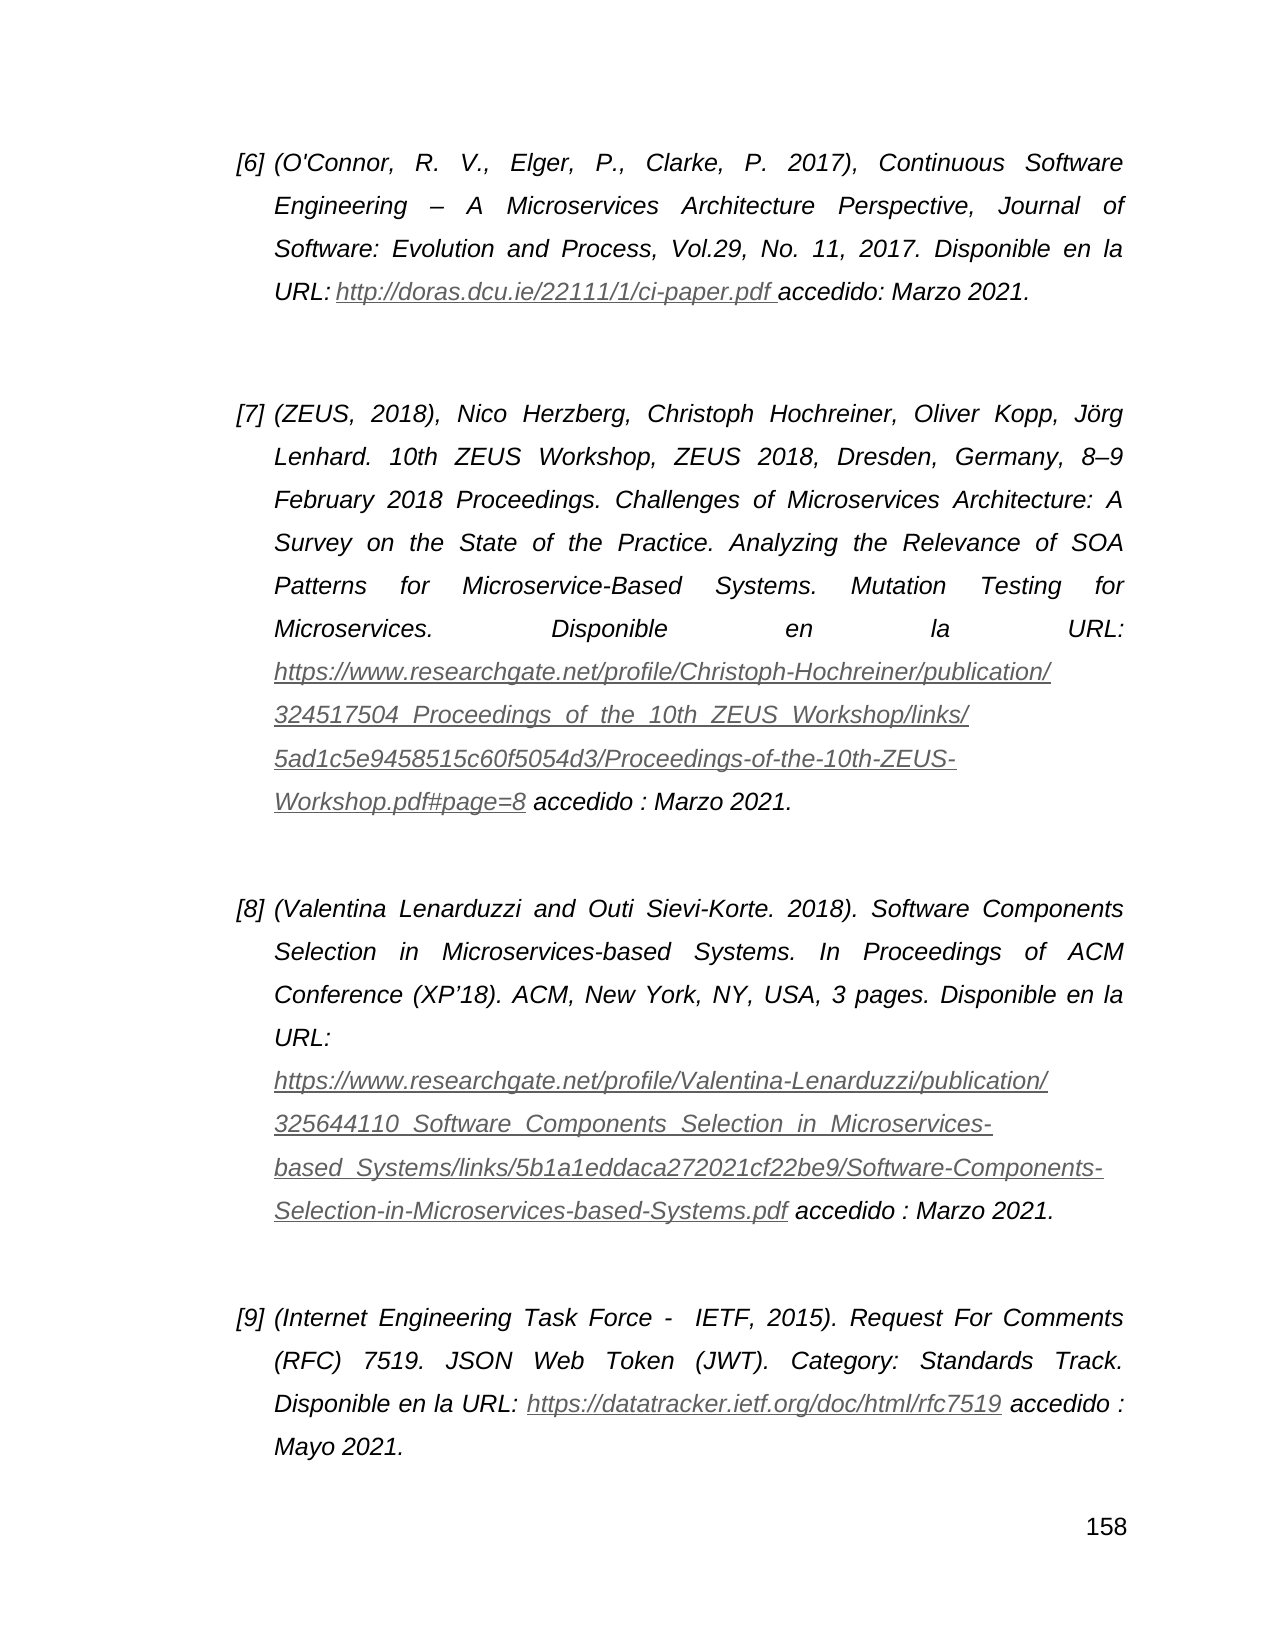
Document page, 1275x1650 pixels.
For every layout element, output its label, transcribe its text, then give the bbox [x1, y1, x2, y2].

list (Internet Engineering Task Force - IETF, 2015). Request For Comments (RFC) 7519. JSON Web Token (JWT). Category: Standards Track. Disponible en la URL: https://datatracker.ietf.org/doc/html/rfc7519 accedido : Mayo 2021. [236, 1303, 1127, 1461]
list (ZEUS, 2018), Nico Herzberg, Christoph Hochreiner, Oliver Kopp, Jörg Lenhard. 10th ZEUS Workshop, ZEUS 2018, Dresden, Germany, 8–9 February 2018 Proceedings. Challenges of Microservices Architecture: A Survey on the State of the Practice. Analyzing the Relevance of SOA Patterns for Microservice-Based Systems. Mutation Testing for Microservices. Disponible en la URL: https://www.researchgate.net/profile/Christoph-Hochreiner/publication/324517504_Proceedings_of_the_10th_ZEUS_Workshop/links/5ad1c5e9458515c60f5054d3/Proceedings-of-the-10th-ZEUS-Workshop.pdf#page=8 accedido : Marzo 2021. [236, 399, 1127, 816]
list (Valentina Lenarduzzi and Outi Sievi-Korte. 2018). Software Components Selection in Microservices-based Systems. In Proceedings of ACM Conference (XP’18). ACM, New York, NY, USA, 3 pages. Disponible en la URL: https://www.researchgate.net/profile/Valentina-Lenarduzzi/publication/325644110_Software_Components_Selection_in_Microservices-based_Systems/links/5b1a1eddaca272021cf22be9/Software-Components-Selection-in-Microservices-based-Systems.pdf accedido : Marzo 2021. [236, 894, 1127, 1224]
list (O'Connor, R. V., Elger, P., Clarke, P. 2017), Continuous Software Engineering – A Microservices Architecture Perspective, Journal of Software: Evolution and Process, Vol.29, No. 11, 2017. Disponible en la URL: http://doras.dcu.ie/22111/1/ci-paper.pdf accedido: Marzo 2021. [236, 148, 1127, 306]
